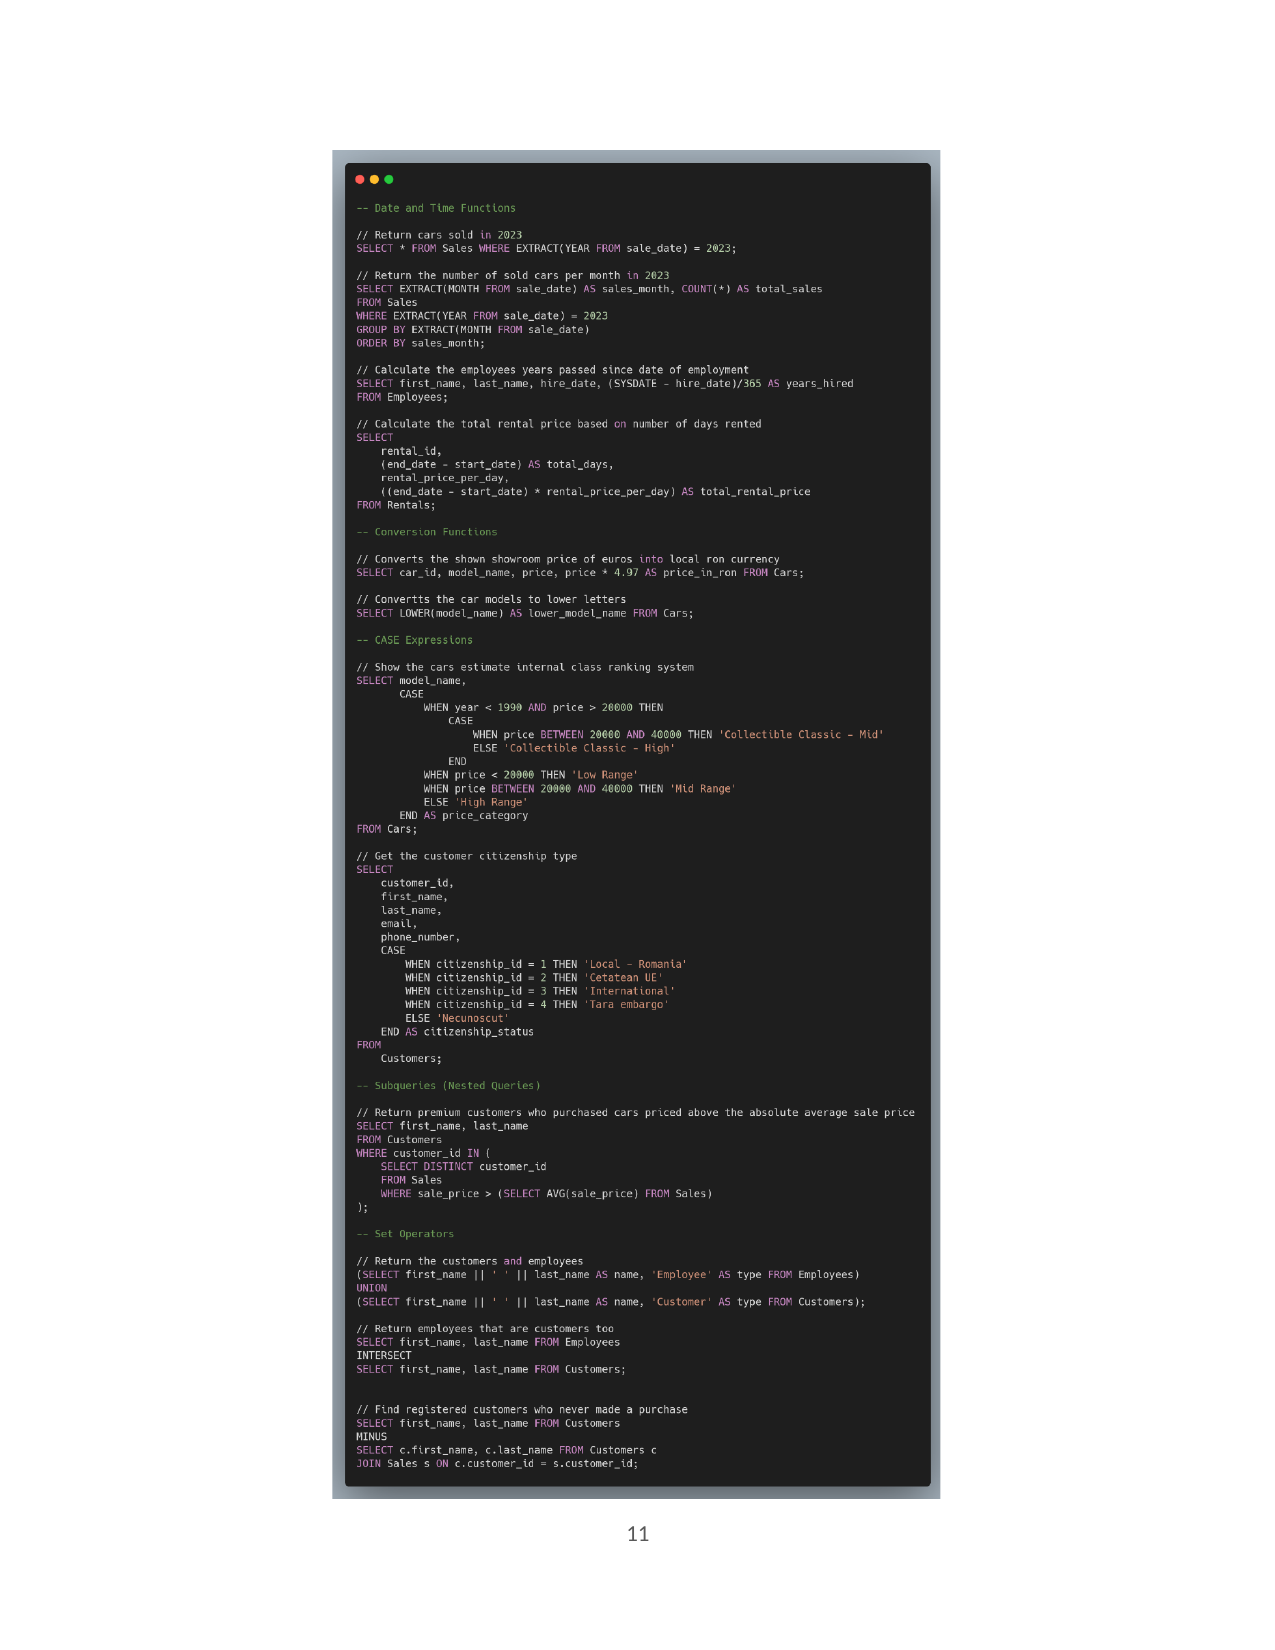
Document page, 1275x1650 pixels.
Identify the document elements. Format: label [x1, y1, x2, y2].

picture [331, 150, 940, 1497]
